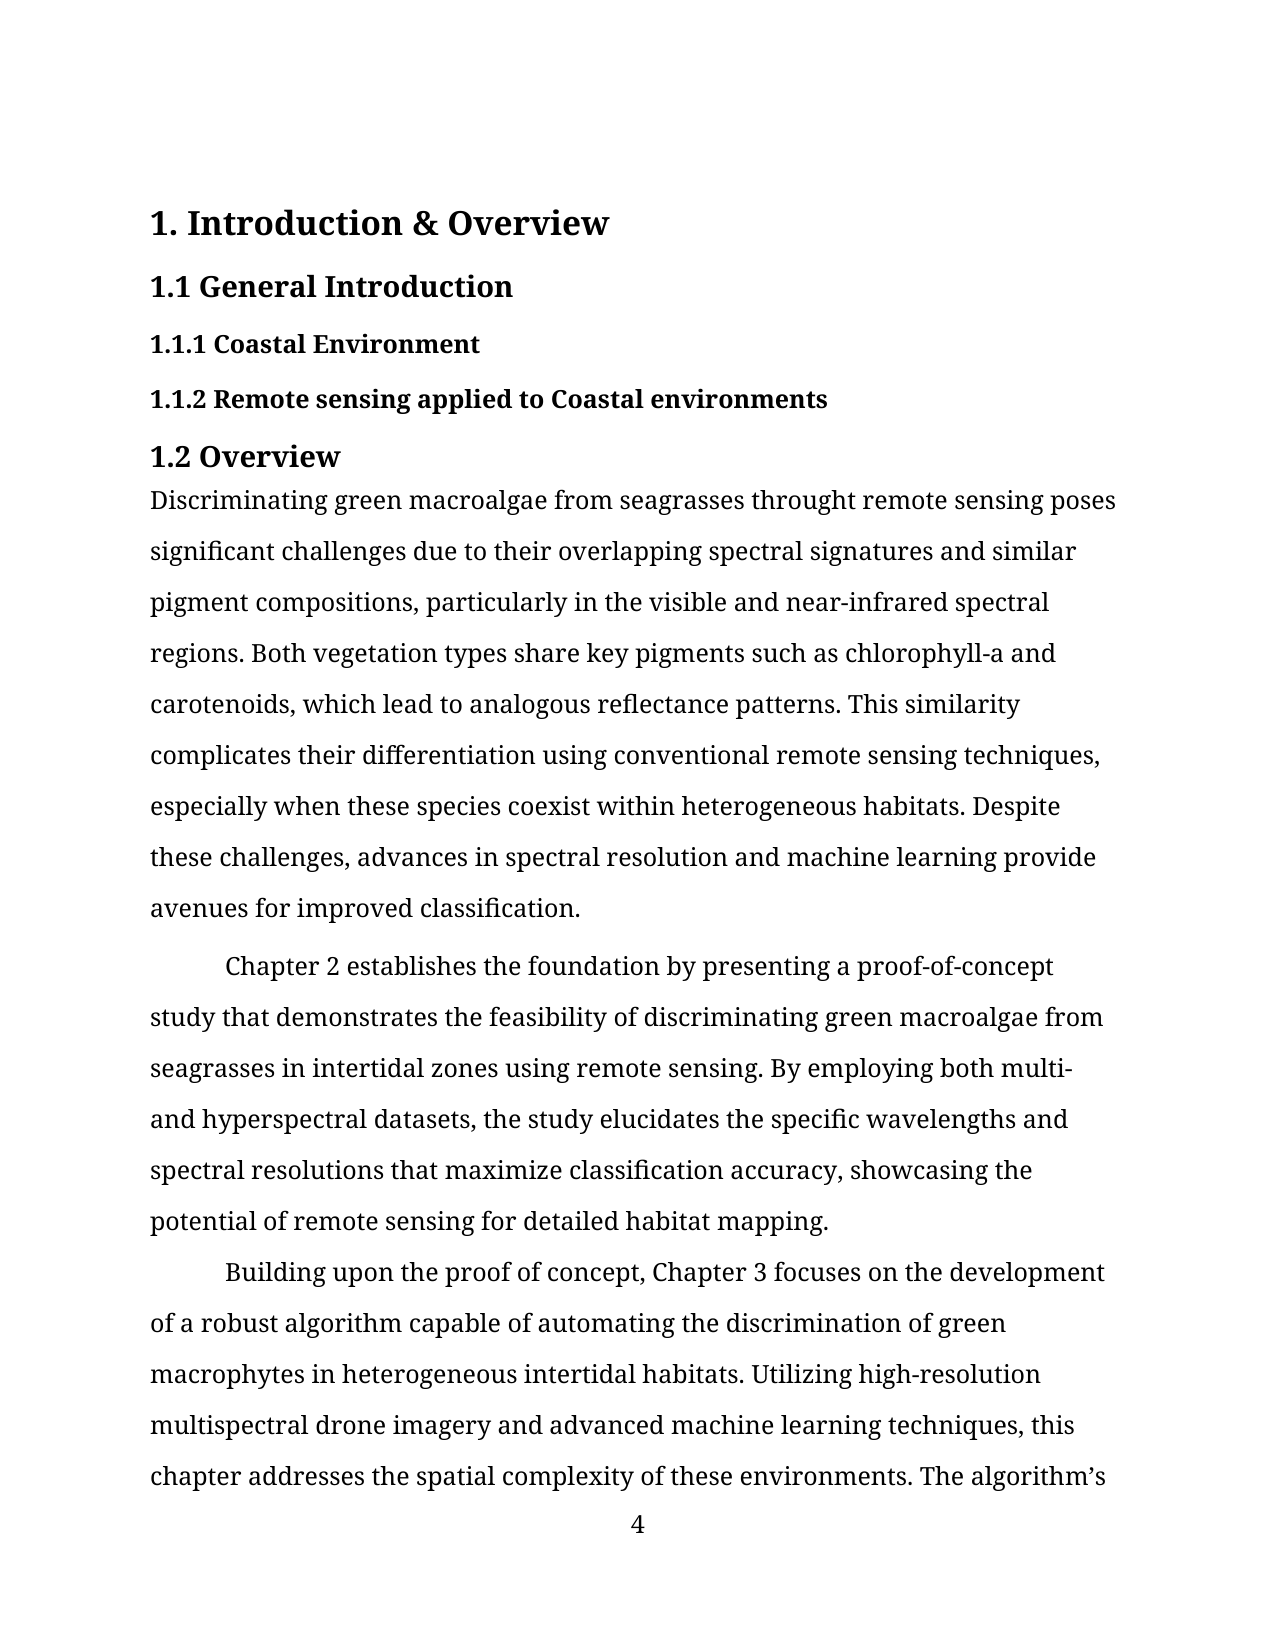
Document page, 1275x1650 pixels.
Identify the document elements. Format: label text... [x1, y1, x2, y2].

subtitle 1.1 General Introduction [150, 266, 1125, 306]
subtitle 1. Introduction & Overview [150, 200, 1125, 245]
text Discriminating green macroalgae from seagrasses throught remote sensing poses significant challenges due to their overlapping spectral signatures and similar pigment compositions, particularly in the visible and near-infrared spectral regions. Both vegetation types share key pigments such as chlorophyll-a and carotenoids, which lead to analogous reflectance patterns. This similarity complicates their differentiation using conventional remote sensing techniques, especially when these species coexist within heterogeneous habitats. Despite these challenges, advances in spectral resolution and machine learning provide avenues for improved classification. [150, 482, 1125, 925]
text Chapter 2 establishes the foundation by presenting a proof-of-concept study that demonstrates the feasibility of discriminating green macroalgae from seagrasses in intertidal zones using remote sensing. By employing both multi- and hyperspectral datasets, the study elucidates the specific wavelengths and spectral resolutions that maximize classification accuracy, showcasing the potential of remote sensing for detailed habitat mapping. [150, 948, 1125, 1237]
subtitle 1.2 Overview [150, 437, 1125, 476]
subtitle 1.1.2 Remote sensing applied to Coastal environments [150, 382, 1125, 416]
subtitle 1.1.1 Coastal Environment [150, 327, 1125, 361]
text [150, 1254, 1125, 1493]
